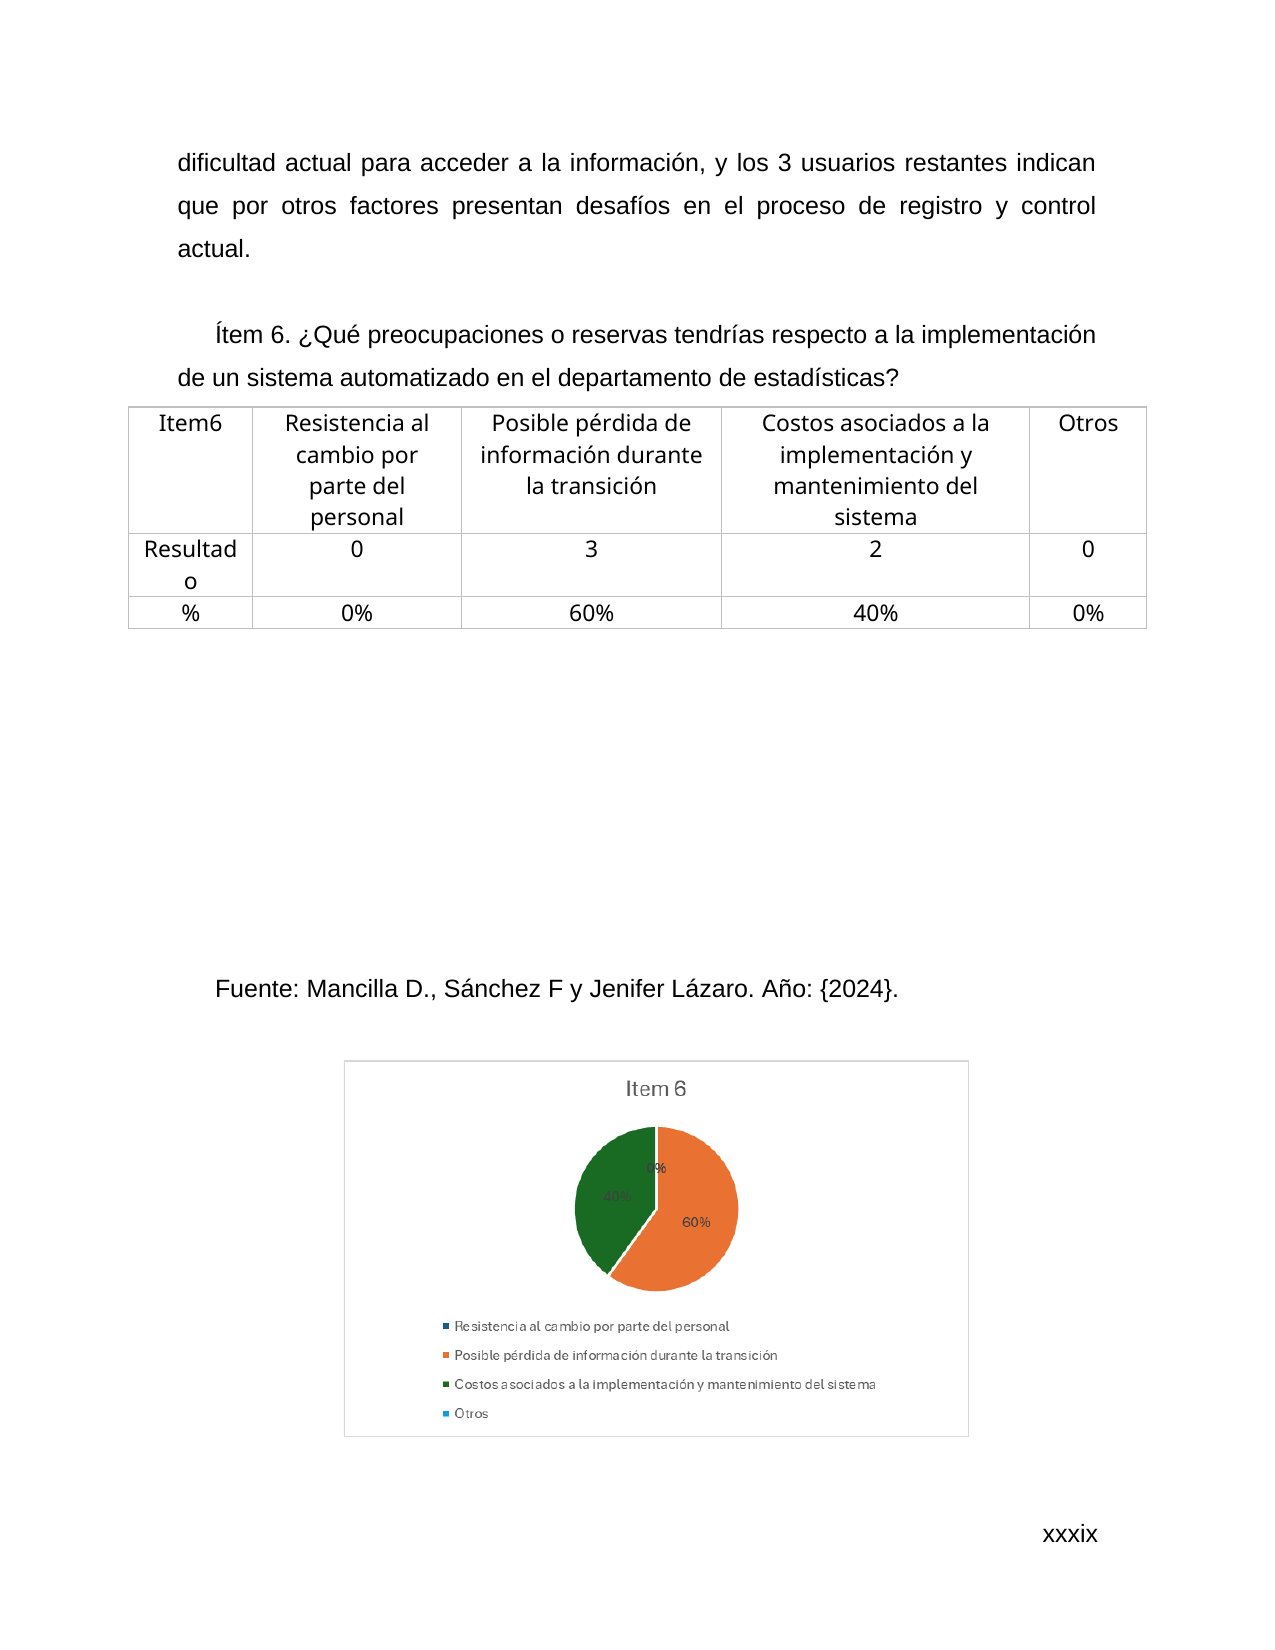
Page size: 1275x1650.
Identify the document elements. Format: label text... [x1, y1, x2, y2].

table_header Otros [1030, 408, 1146, 532]
table_cell 60% [462, 597, 721, 628]
table_cell 0 [253, 534, 461, 596]
table_header Resistencia al cambio por parte del personal [253, 408, 461, 532]
table_cell 2 [722, 534, 1029, 596]
table_cell % [129, 597, 252, 628]
picture [343, 1060, 969, 1437]
text Ítem 6. ¿Qué preocupaciones o reservas tendrías respecto a la implementación de un sistema automatizado en el departamento de estadísticas? [177, 320, 1098, 392]
table_cell Resultado [129, 534, 252, 596]
table_cell 0% [1030, 597, 1146, 628]
table_header Item6 [129, 408, 252, 532]
text Fuente: Mancilla D., Sánchez F y Jenifer Lázaro. Año: {2024}. [177, 974, 1098, 1003]
table_header Costos asociados a la implementación y mantenimiento del sistema [722, 408, 1029, 532]
table_header Posible pérdida de información durante la transición [462, 408, 721, 532]
table_cell 0 [1030, 534, 1146, 596]
table_cell 40% [722, 597, 1029, 628]
table_cell 3 [462, 534, 721, 596]
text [177, 148, 1098, 263]
table_cell 0% [253, 597, 461, 628]
